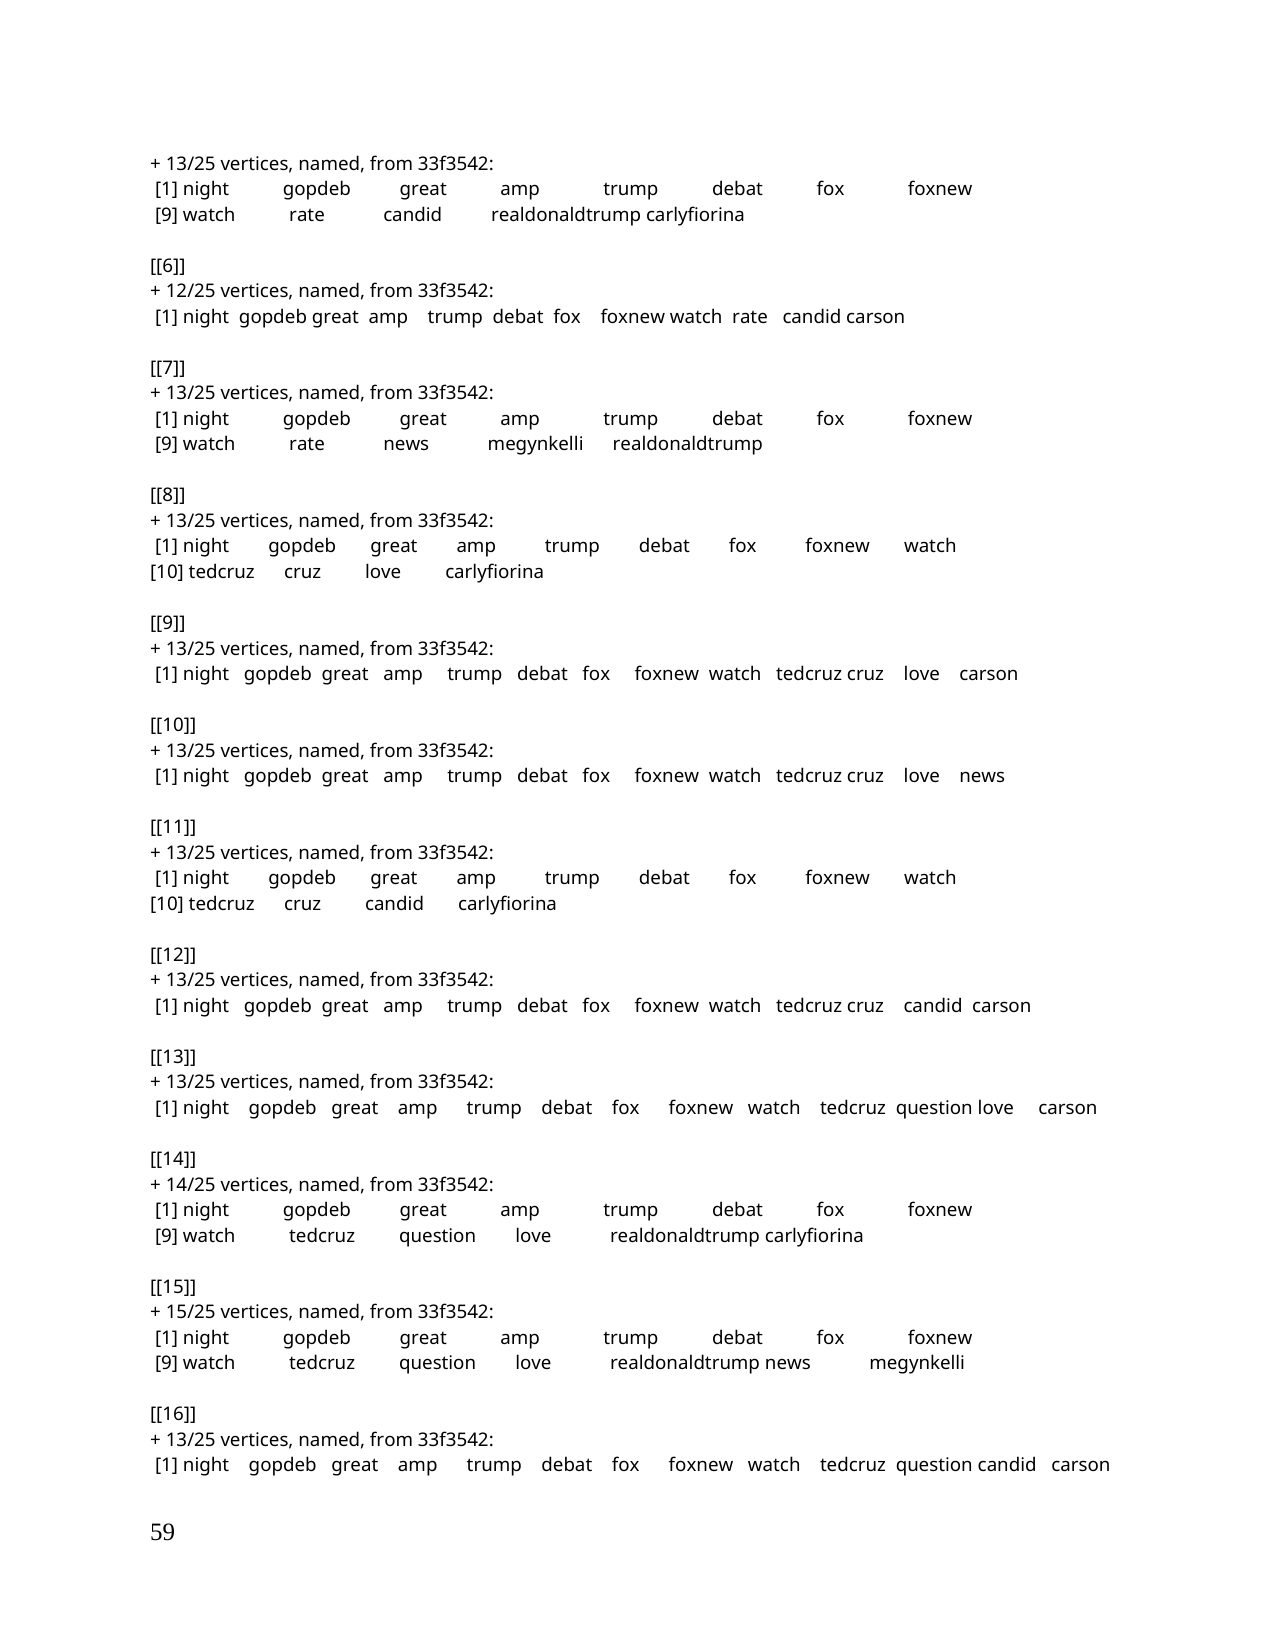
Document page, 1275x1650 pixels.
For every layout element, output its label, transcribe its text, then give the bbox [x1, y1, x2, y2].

text [[16]] [150, 1401, 1125, 1426]
text [1] night gopdeb great amp trump debat fox foxnew watch [150, 533, 1125, 558]
text + 13/25 vertices, named, from 33f3542: [150, 380, 1125, 405]
text [[14]] [150, 1145, 1125, 1171]
text + 12/25 vertices, named, from 33f3542: [150, 278, 1125, 303]
text [[10]] [150, 711, 1125, 737]
text [[6]] [150, 252, 1125, 278]
text + 14/25 vertices, named, from 33f3542: [150, 1171, 1125, 1196]
text + 15/25 vertices, named, from 33f3542: [150, 1298, 1125, 1324]
text + 13/25 vertices, named, from 33f3542: [150, 635, 1125, 660]
text [1] night gopdeb great amp trump debat fox foxnew watch tedcruz cruz candid carson [150, 992, 1125, 1018]
text + 13/25 vertices, named, from 33f3542: [150, 839, 1125, 864]
text [[11]] [150, 813, 1125, 839]
text [1] night gopdeb great amp trump debat fox foxnew [150, 1324, 1125, 1349]
text [10] tedcruz cruz candid carlyfiorina [150, 890, 1125, 916]
text [[9]] [150, 609, 1125, 635]
text [9] watch tedcruz question love realdonaldtrump news megynkelli [150, 1349, 1125, 1375]
text + 13/25 vertices, named, from 33f3542: [150, 1069, 1125, 1094]
text [10] tedcruz cruz love carlyfiorina [150, 558, 1125, 584]
text + 13/25 vertices, named, from 33f3542: [150, 150, 1125, 176]
text [1] night gopdeb great amp trump debat fox foxnew watch tedcruz question love carson [150, 1094, 1125, 1120]
text [1] night gopdeb great amp trump debat fox foxnew watch tedcruz cruz love news [150, 762, 1125, 788]
text [9] watch tedcruz question love realdonaldtrump carlyfiorina [150, 1222, 1125, 1247]
text [1] night gopdeb great amp trump debat fox foxnew watch tedcruz question candid carson [150, 1452, 1125, 1477]
text [1] night gopdeb great amp trump debat fox foxnew watch tedcruz cruz love carson [150, 660, 1125, 686]
text [1] night gopdeb great amp trump debat fox foxnew watch [150, 864, 1125, 890]
text [9] watch rate candid realdonaldtrump carlyfiorina [150, 201, 1125, 227]
text + 13/25 vertices, named, from 33f3542: [150, 507, 1125, 533]
text [[13]] [150, 1043, 1125, 1069]
text [[8]] [150, 482, 1125, 507]
text [[7]] [150, 354, 1125, 380]
text [[15]] [150, 1273, 1125, 1298]
text + 13/25 vertices, named, from 33f3542: [150, 737, 1125, 762]
text [1] night gopdeb great amp trump debat fox foxnew [150, 1196, 1125, 1222]
text + 13/25 vertices, named, from 33f3542: [150, 967, 1125, 992]
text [150, 176, 1125, 201]
text [[12]] [150, 941, 1125, 967]
text + 13/25 vertices, named, from 33f3542: [150, 1426, 1125, 1452]
text [1] night gopdeb great amp trump debat fox foxnew [150, 405, 1125, 431]
text [1] night gopdeb great amp trump debat fox foxnew watch rate candid carson [150, 303, 1125, 329]
text [9] watch rate news megynkelli realdonaldtrump [150, 431, 1125, 456]
